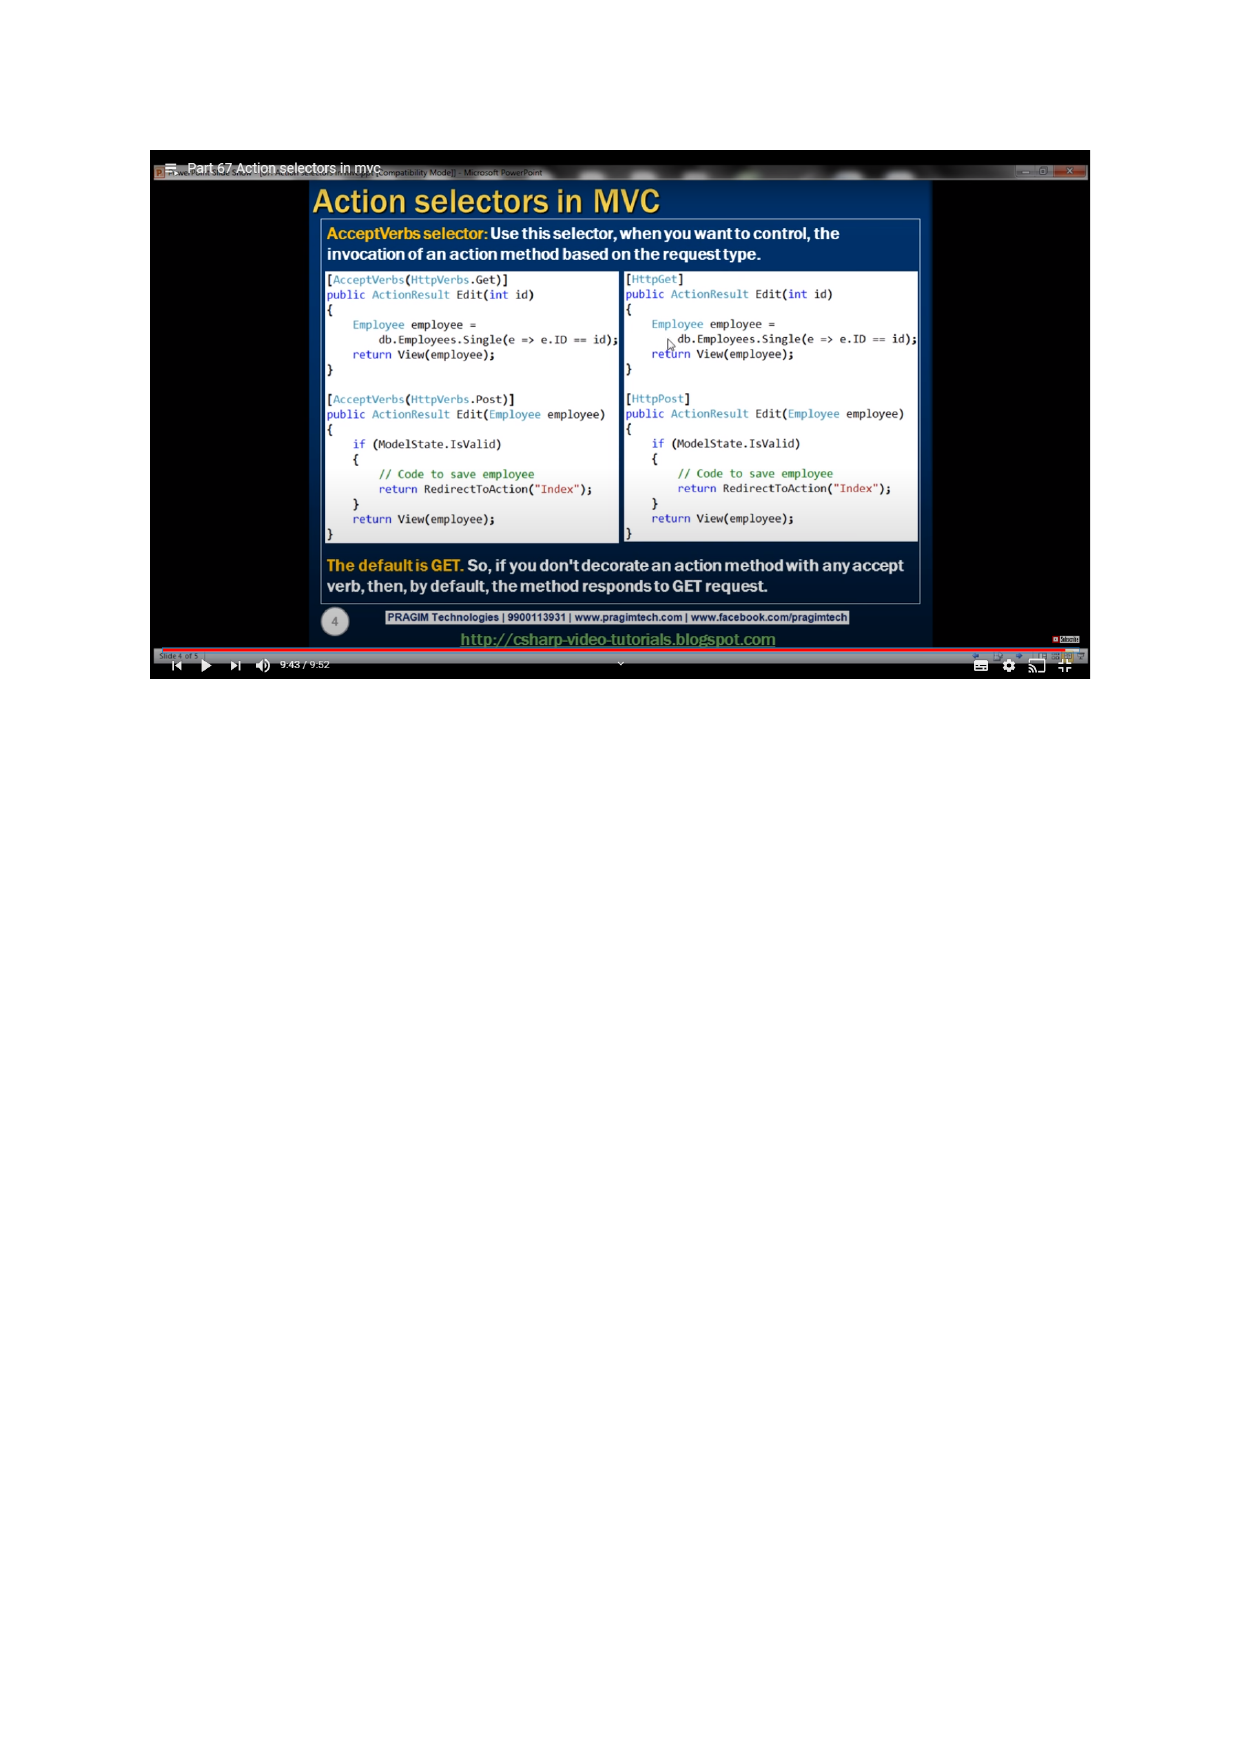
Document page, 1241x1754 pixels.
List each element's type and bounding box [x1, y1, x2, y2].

picture [150, 150, 1091, 679]
